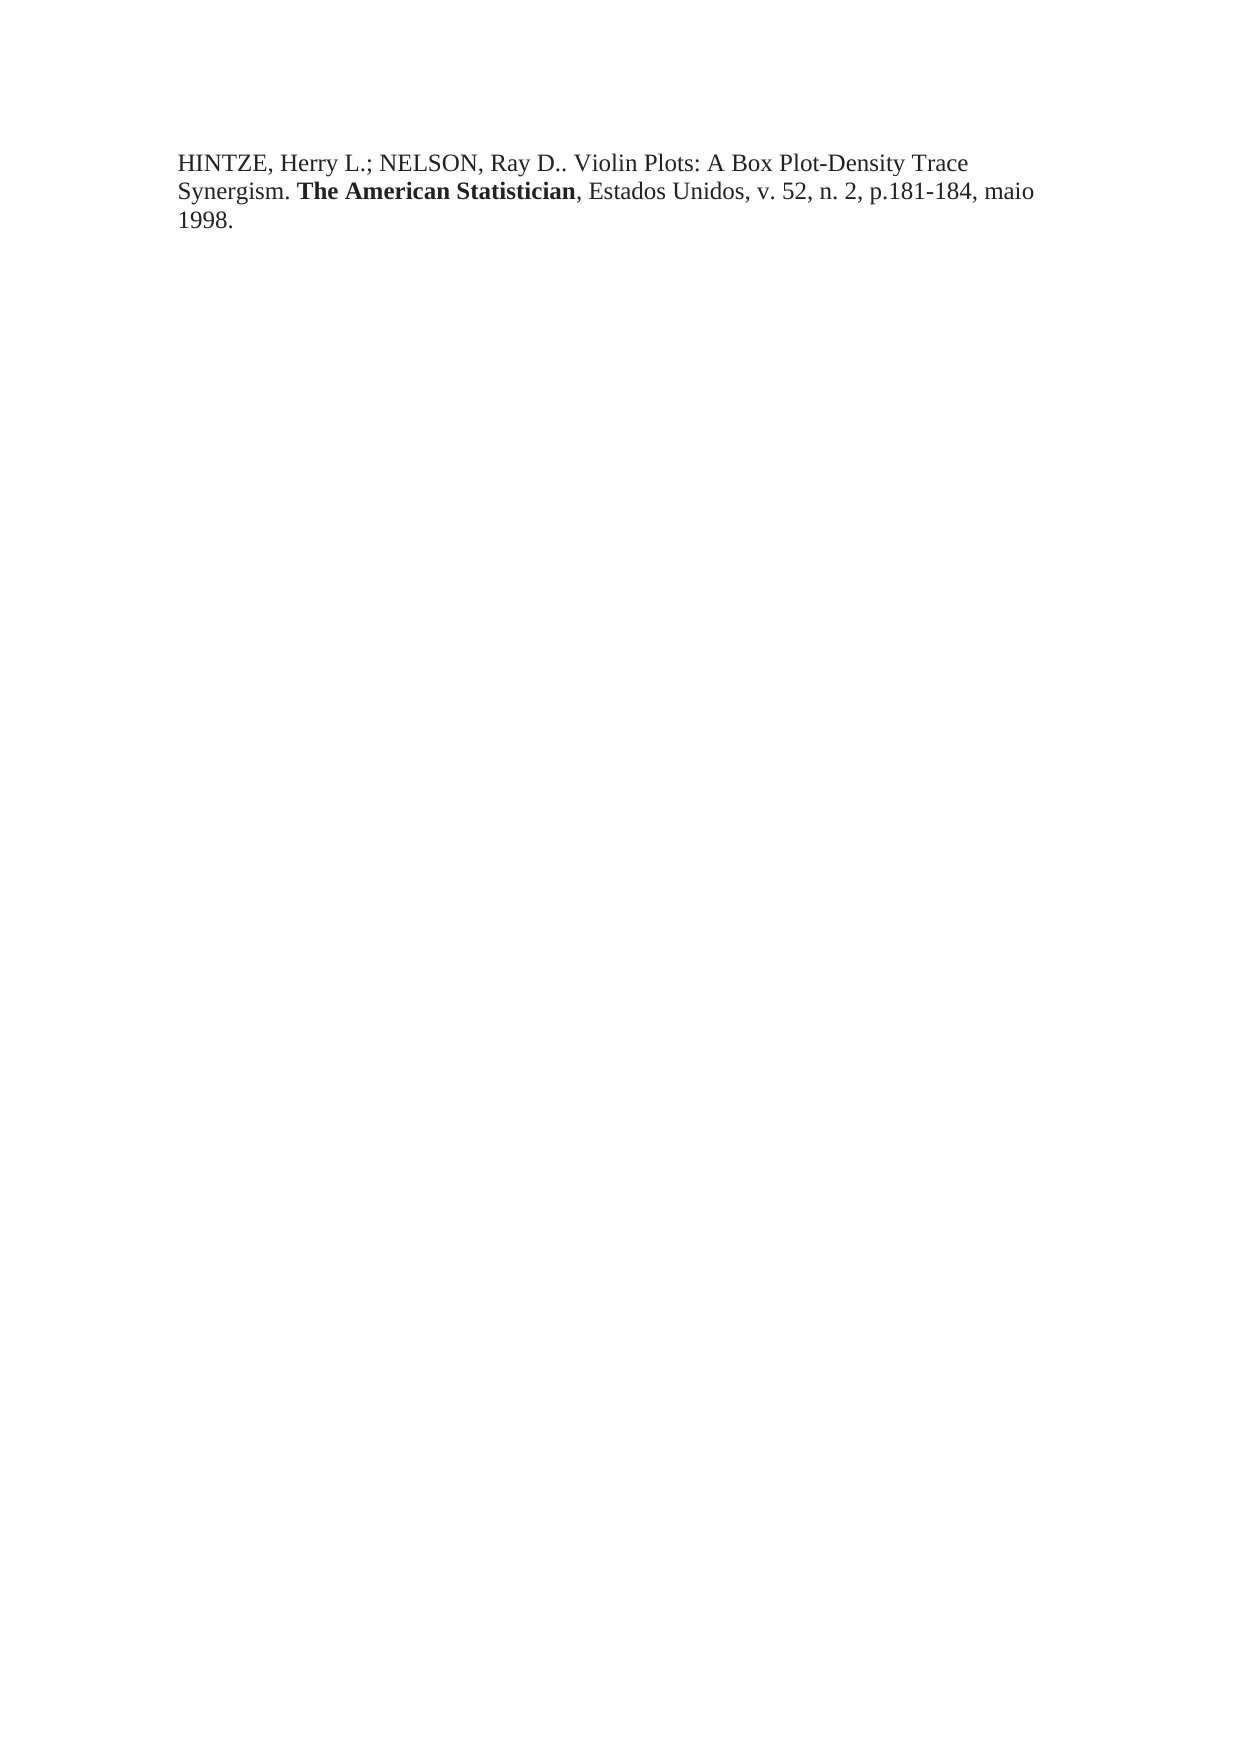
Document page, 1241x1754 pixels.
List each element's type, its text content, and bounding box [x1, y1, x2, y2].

text HINTZE, Herry L.; NELSON, Ray D.. Violin Plots: A Box Plot-Density Trace Synergism. The American Statistician, Estados Unidos, v. 52, n. 2, p.181-184, maio 1998. [233, 148, 1063, 234]
